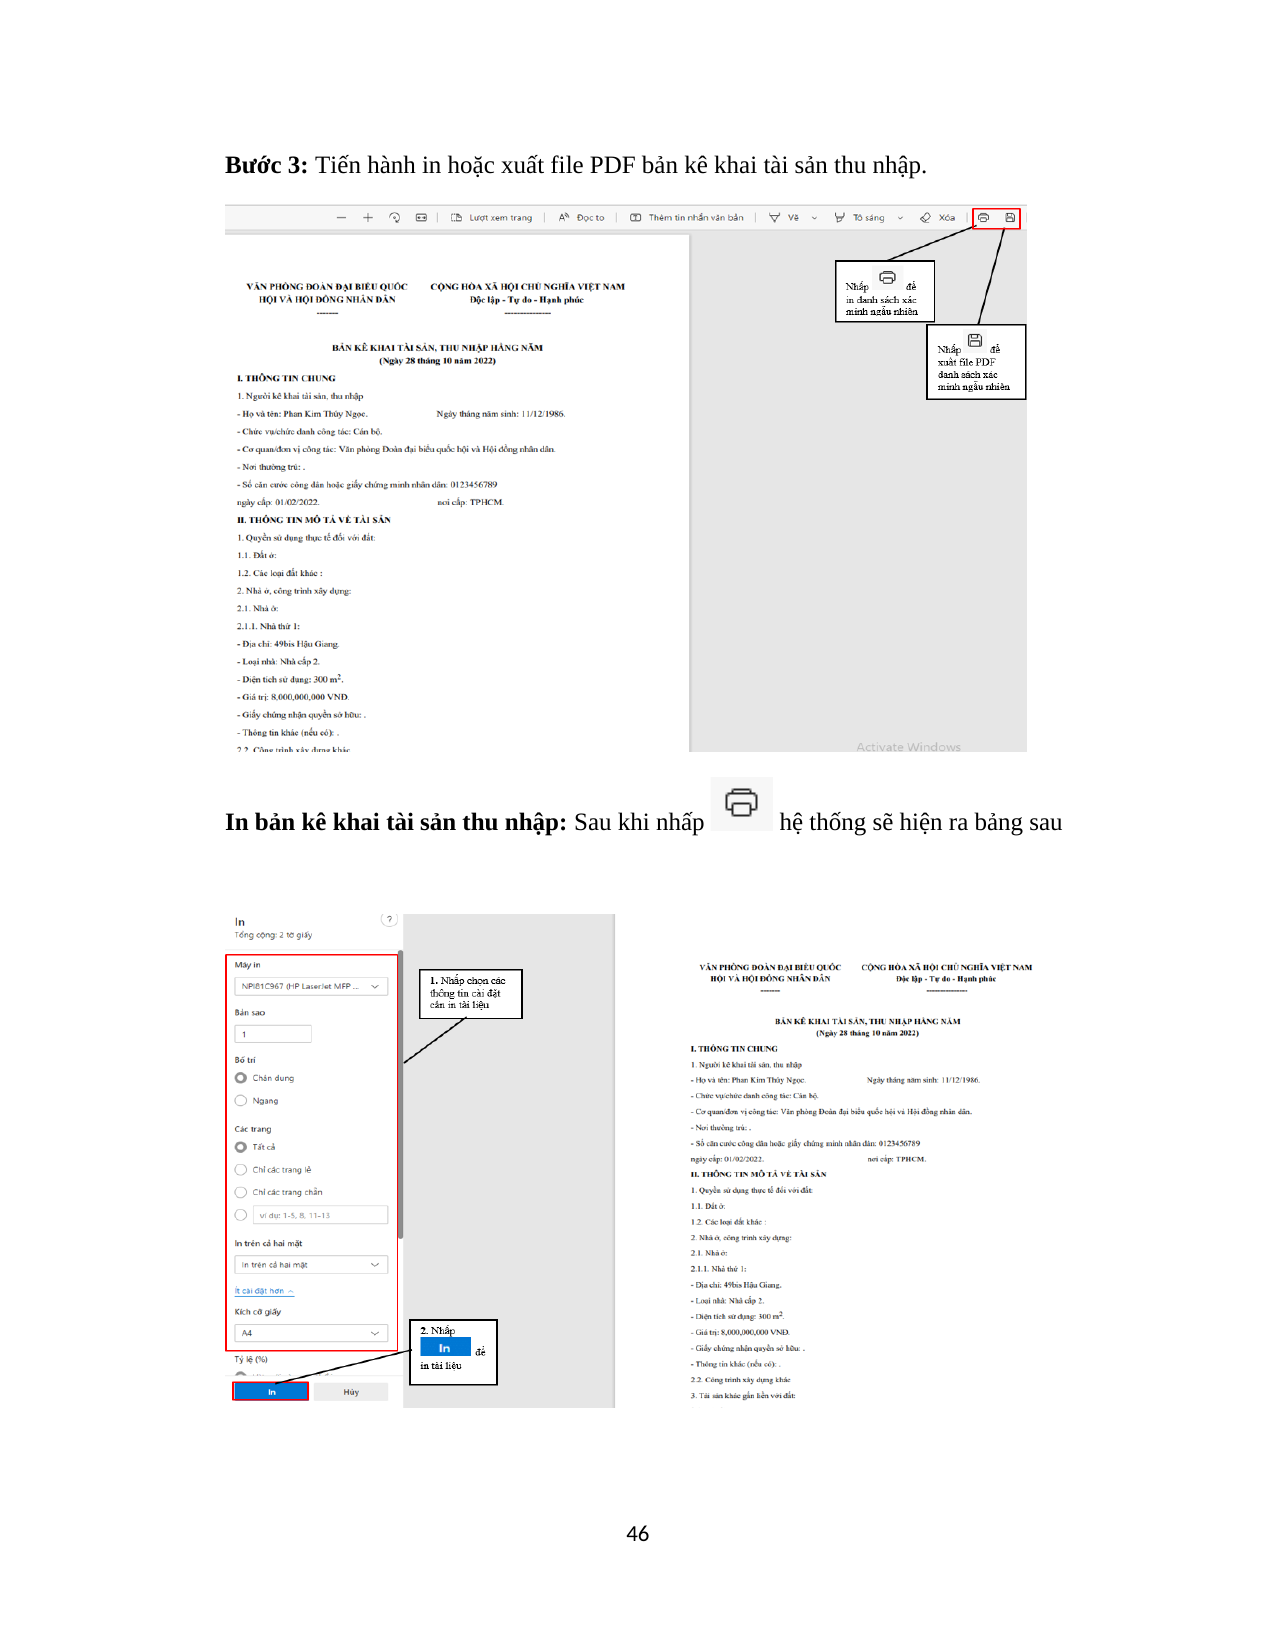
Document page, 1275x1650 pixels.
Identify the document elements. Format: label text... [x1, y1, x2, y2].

text Bước 3: Tiến hành in hoặc xuất file PDF bản kê khai tài sản thu nhập. [225, 150, 1125, 179]
picture [225, 914, 1041, 1408]
picture [710, 777, 773, 831]
text In bản kê khai tài sản thu nhập: Sau khi nhấp hệ thống sẽ hiện ra bảng sau [225, 778, 1125, 836]
picture [225, 203, 1027, 753]
